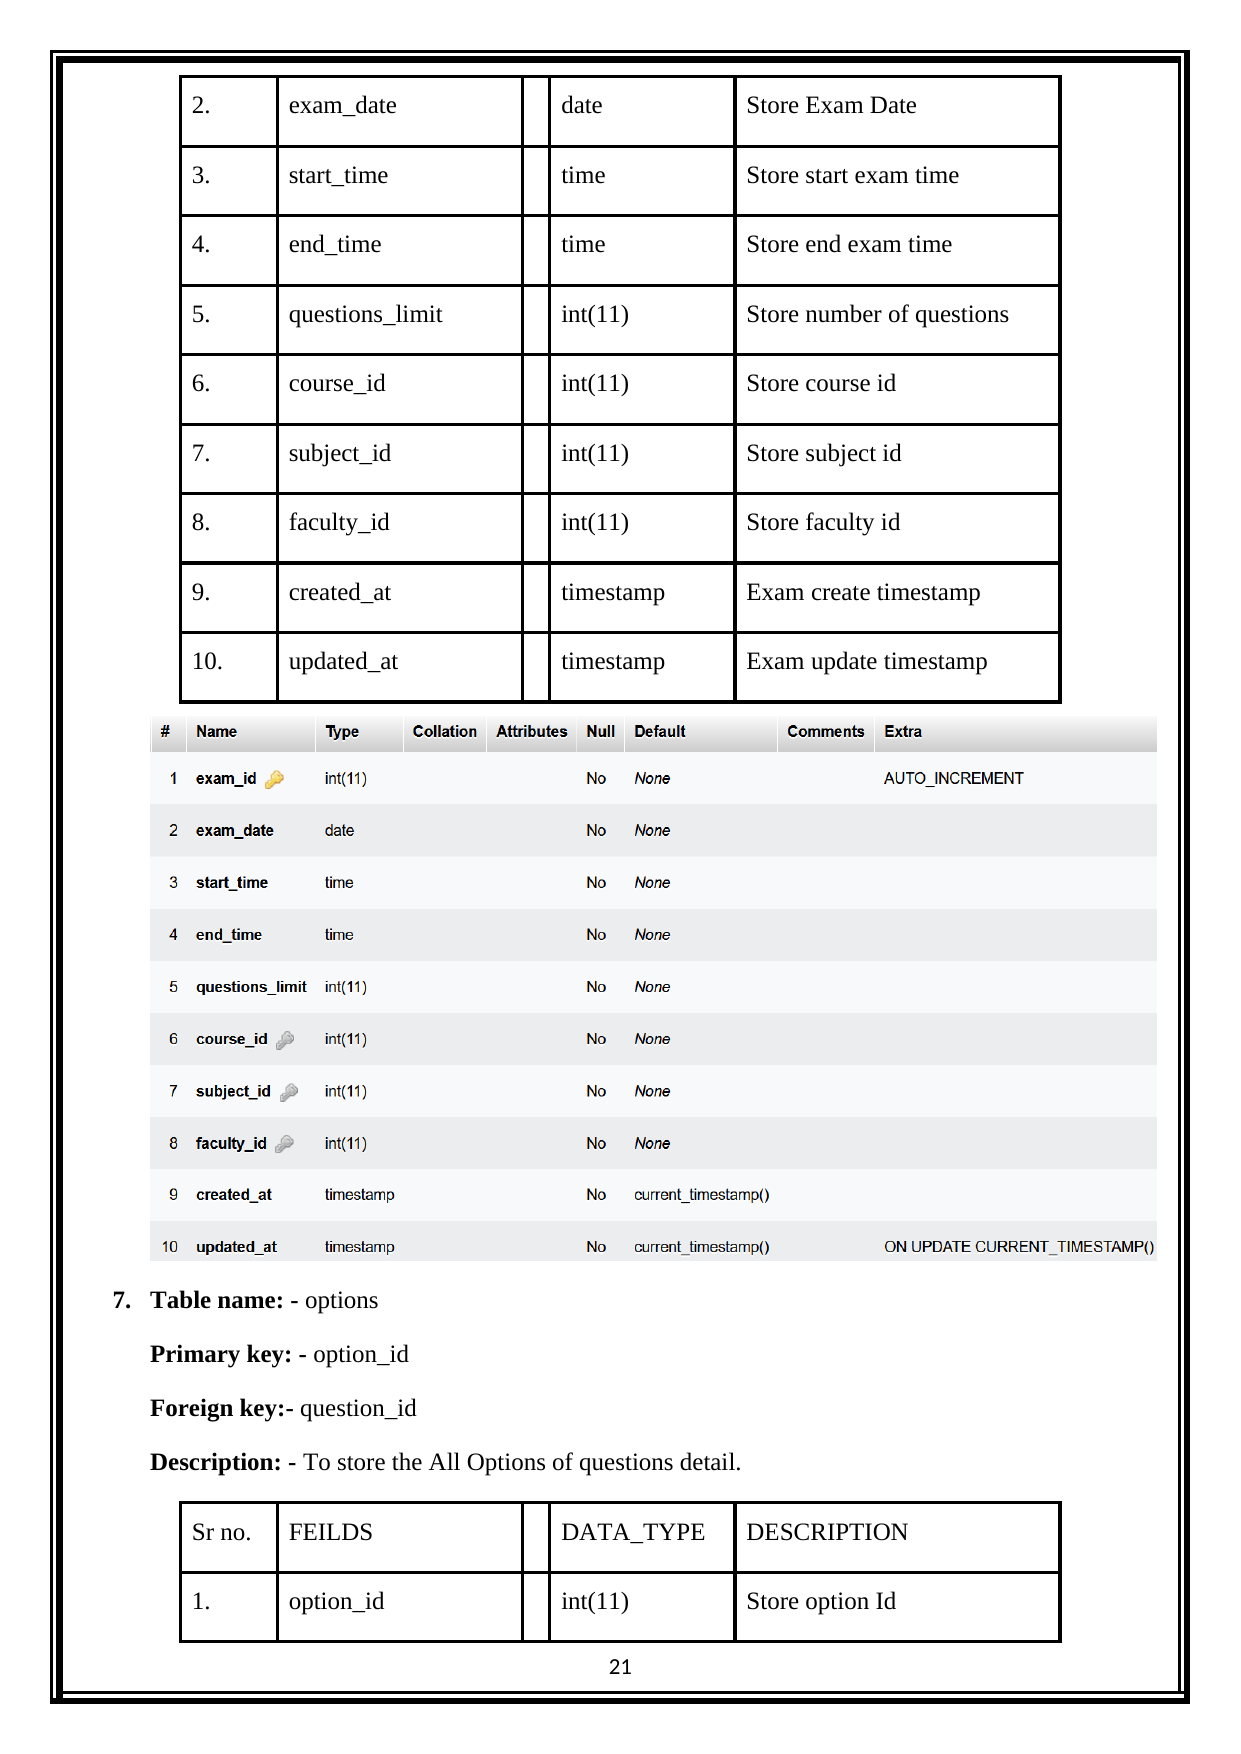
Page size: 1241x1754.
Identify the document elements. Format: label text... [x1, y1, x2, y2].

table_cell int(11) [551, 356, 733, 422]
text 7. Table name: - options [112, 1286, 1165, 1314]
table_cell course_id [279, 356, 521, 422]
table_cell timestamp [551, 634, 733, 700]
table_cell Store faculty id [737, 495, 1058, 561]
table_cell [524, 217, 548, 283]
table_cell int(11) [551, 426, 733, 492]
table_cell 8. [182, 495, 276, 561]
table_cell 3. [182, 148, 276, 214]
table_cell Store subject id [737, 426, 1058, 492]
table_header [524, 1504, 548, 1571]
table_cell [524, 565, 548, 631]
table_header DESCRIPTION [737, 1504, 1058, 1571]
table_cell Store course id [737, 356, 1058, 422]
table_cell 7. [182, 426, 276, 492]
table_cell time [551, 217, 733, 283]
text Primary key: - option_id [112, 1339, 1165, 1368]
table_cell end_time [279, 217, 521, 283]
table_header FEILDS [279, 1504, 521, 1571]
table_cell subject_id [279, 426, 521, 492]
table_cell option_id [279, 1574, 521, 1640]
text Foreign key:- question_id [112, 1393, 1165, 1422]
table_cell [524, 356, 548, 422]
text Description: - To store the All Options of questions detail. [75, 1447, 1165, 1476]
table_cell Store option Id [737, 1574, 1058, 1640]
table_cell 5. [182, 287, 276, 353]
table_cell questions_limit [279, 287, 521, 353]
table_cell faculty_id [279, 495, 521, 561]
table_cell [524, 148, 548, 214]
table_cell timestamp [551, 565, 733, 631]
table_cell Exam update timestamp [737, 634, 1058, 700]
table_cell Exam create timestamp [737, 565, 1058, 631]
table_cell 4. [182, 217, 276, 283]
table_cell [524, 287, 548, 353]
table_cell [524, 426, 548, 492]
table_cell time [551, 148, 733, 214]
table_cell start_time [279, 148, 521, 214]
picture [150, 716, 1157, 1261]
table_header DATA_TYPE [551, 1504, 733, 1571]
table_cell Store end exam time [737, 217, 1058, 283]
table_cell Store number of questions [737, 287, 1058, 353]
table_cell 6. [182, 356, 276, 422]
table_cell created_at [279, 565, 521, 631]
table_cell date [551, 78, 733, 144]
table_cell int(11) [551, 287, 733, 353]
table_cell [524, 634, 548, 700]
table_cell int(11) [551, 1574, 733, 1640]
table_cell [524, 1574, 548, 1640]
table_cell 2. [182, 78, 276, 144]
table_cell 9. [182, 565, 276, 631]
table_cell [524, 495, 548, 561]
table_cell [524, 78, 548, 144]
table_cell Store Exam Date [737, 78, 1058, 144]
table_cell int(11) [551, 495, 733, 561]
table_header Sr no. [182, 1504, 276, 1571]
table_cell 10. [182, 634, 276, 700]
table_cell updated_at [279, 634, 521, 700]
table_cell exam_date [279, 78, 521, 144]
table_cell 1. [182, 1574, 276, 1640]
table_cell Store start exam time [737, 148, 1058, 214]
